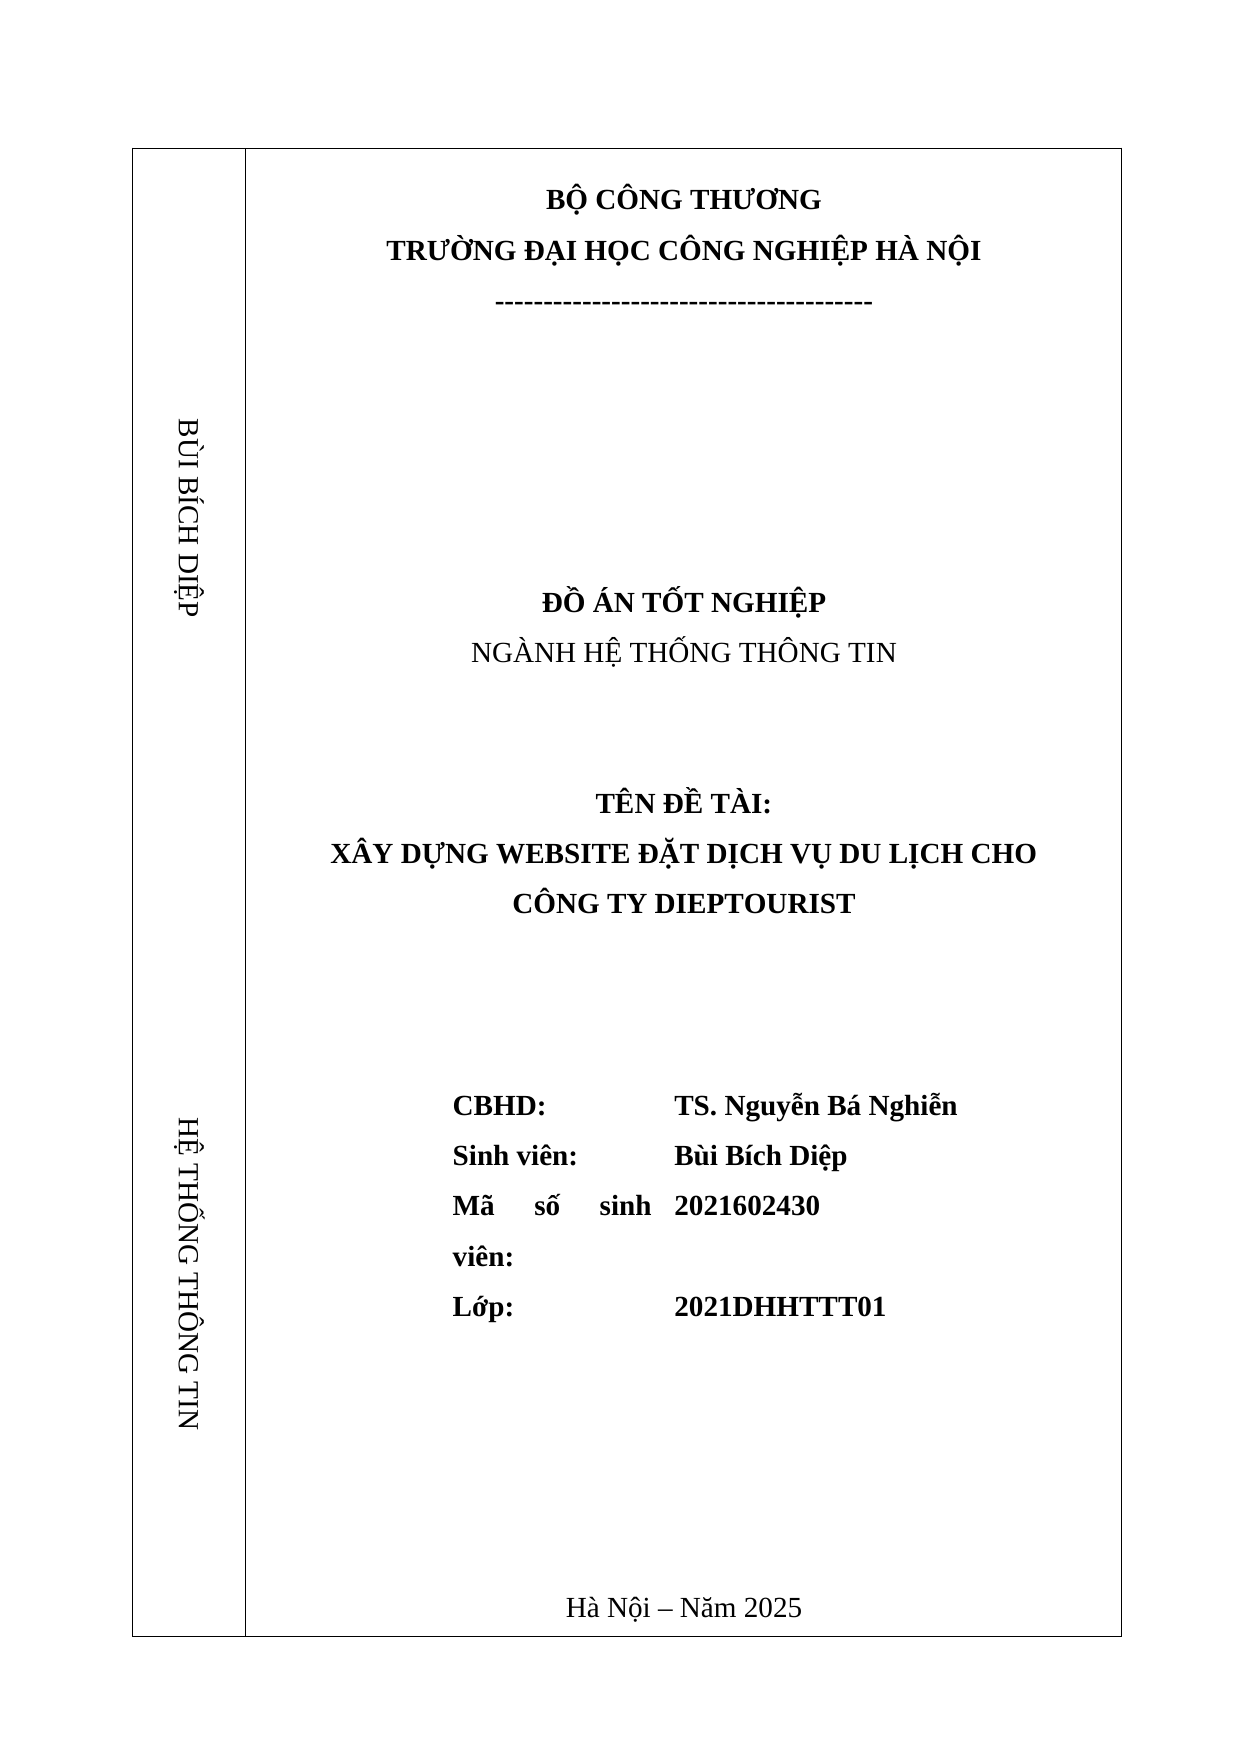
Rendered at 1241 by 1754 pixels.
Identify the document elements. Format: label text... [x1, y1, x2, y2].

table_header BỘ CÔNG THƯƠNG TRƯỜNG ĐẠI HỌC CÔNG NGHIỆP HÀ NỘI --------------------------------------- ĐỒ ÁN TỐT NGHIỆP NGÀNH HỆ THỐNG THÔNG TIN TÊN ĐỀ TÀI: XÂY DỰNG WEBSITE ĐẶT DỊCH VỤ DU LỊCH CHO CÔNG TY DIEPTOURIST Hà Nội – Năm 2025 [246, 149, 1121, 1636]
table_header BÙI BÍCH DIỆP HỆ THỐNG THÔNG TIN [133, 149, 245, 1636]
